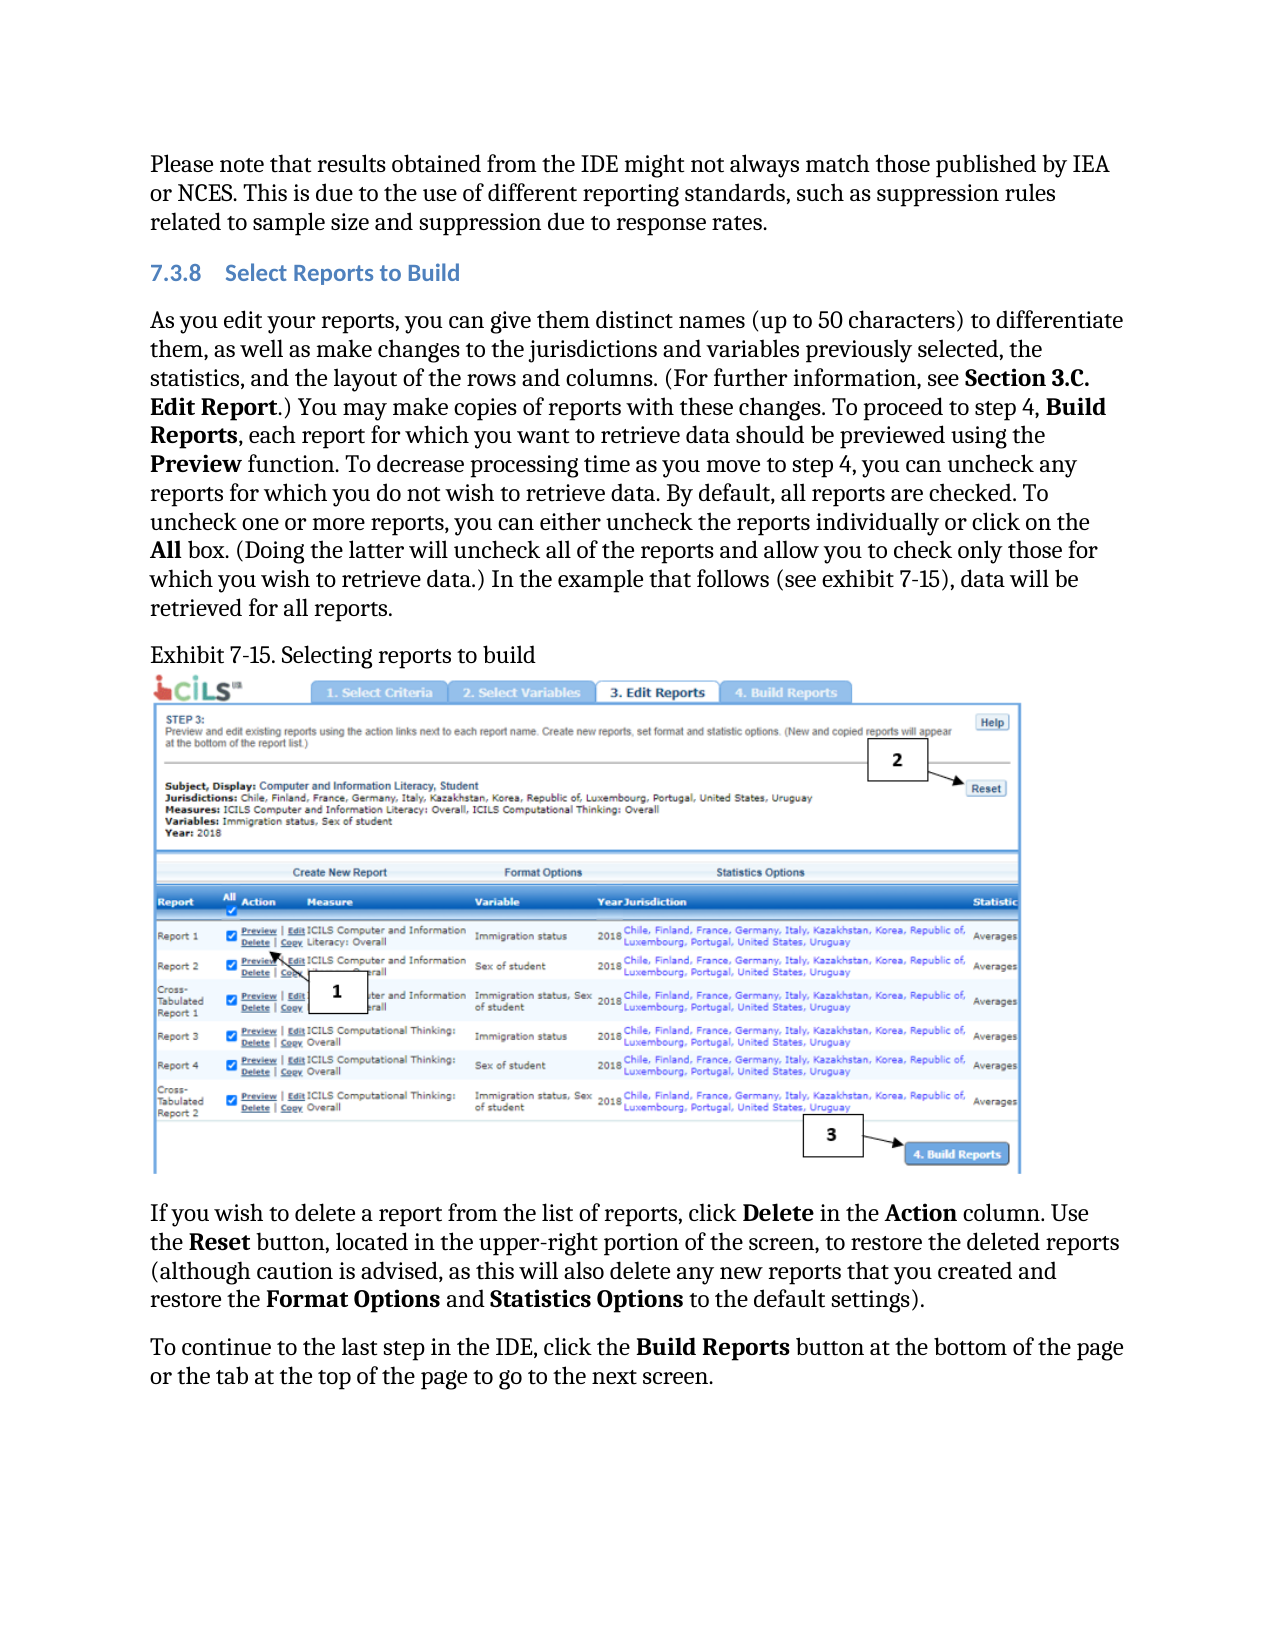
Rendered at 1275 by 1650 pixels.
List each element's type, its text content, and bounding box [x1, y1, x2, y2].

text Please note that results obtained from the IDE might not always match those published by IEA or NCES. This is due to the use of different reporting standards, such as suppression rules related to sample size and suppression due to response rates. [150, 150, 1125, 236]
picture [150, 670, 1025, 1181]
subtitle 7.3.8 Select Reports to Build [150, 257, 1125, 288]
text As you edit your reports, you can give them distinct names (up to 50 characters) to differentiate them, as well as make changes to the jurisdictions and variables previously selected, the statistics, and the layout of the rows and columns. (For further information, see Section 3.C. Edit Report.) You may make copies of reports with these changes. To proceed to step 4, Build Reports, each report for which you want to retrieve data should be previewed using the Preview function. To decrease processing time as you move to step 4, you can uncheck any reports for which you do not wish to retrieve data. By default, all reports are checked. To uncheck one or more reports, you can either uncheck the reports individually or click on the All box. (Doing the latter will uncheck all of the reports and allow you to check only those for which you wish to retrieve data.) In the example that follows (see exhibit 7-15), data will be retrieved for all reports. [150, 306, 1125, 623]
text To continue to the last step in the IDE, click the Build Reports button at the bottom of the page or the tab at the top of the page to go to the next screen. [150, 1333, 1125, 1390]
text If you wish to delete a report from the list of reports, click Delete in the Action column. Use the Reset button, located in the upper-right portion of the screen, to restore the deleted reports (although caution is advised, as this will also delete any new reports that you created and restore the Format Options and Statistics Options to the default settings). [150, 1199, 1125, 1314]
